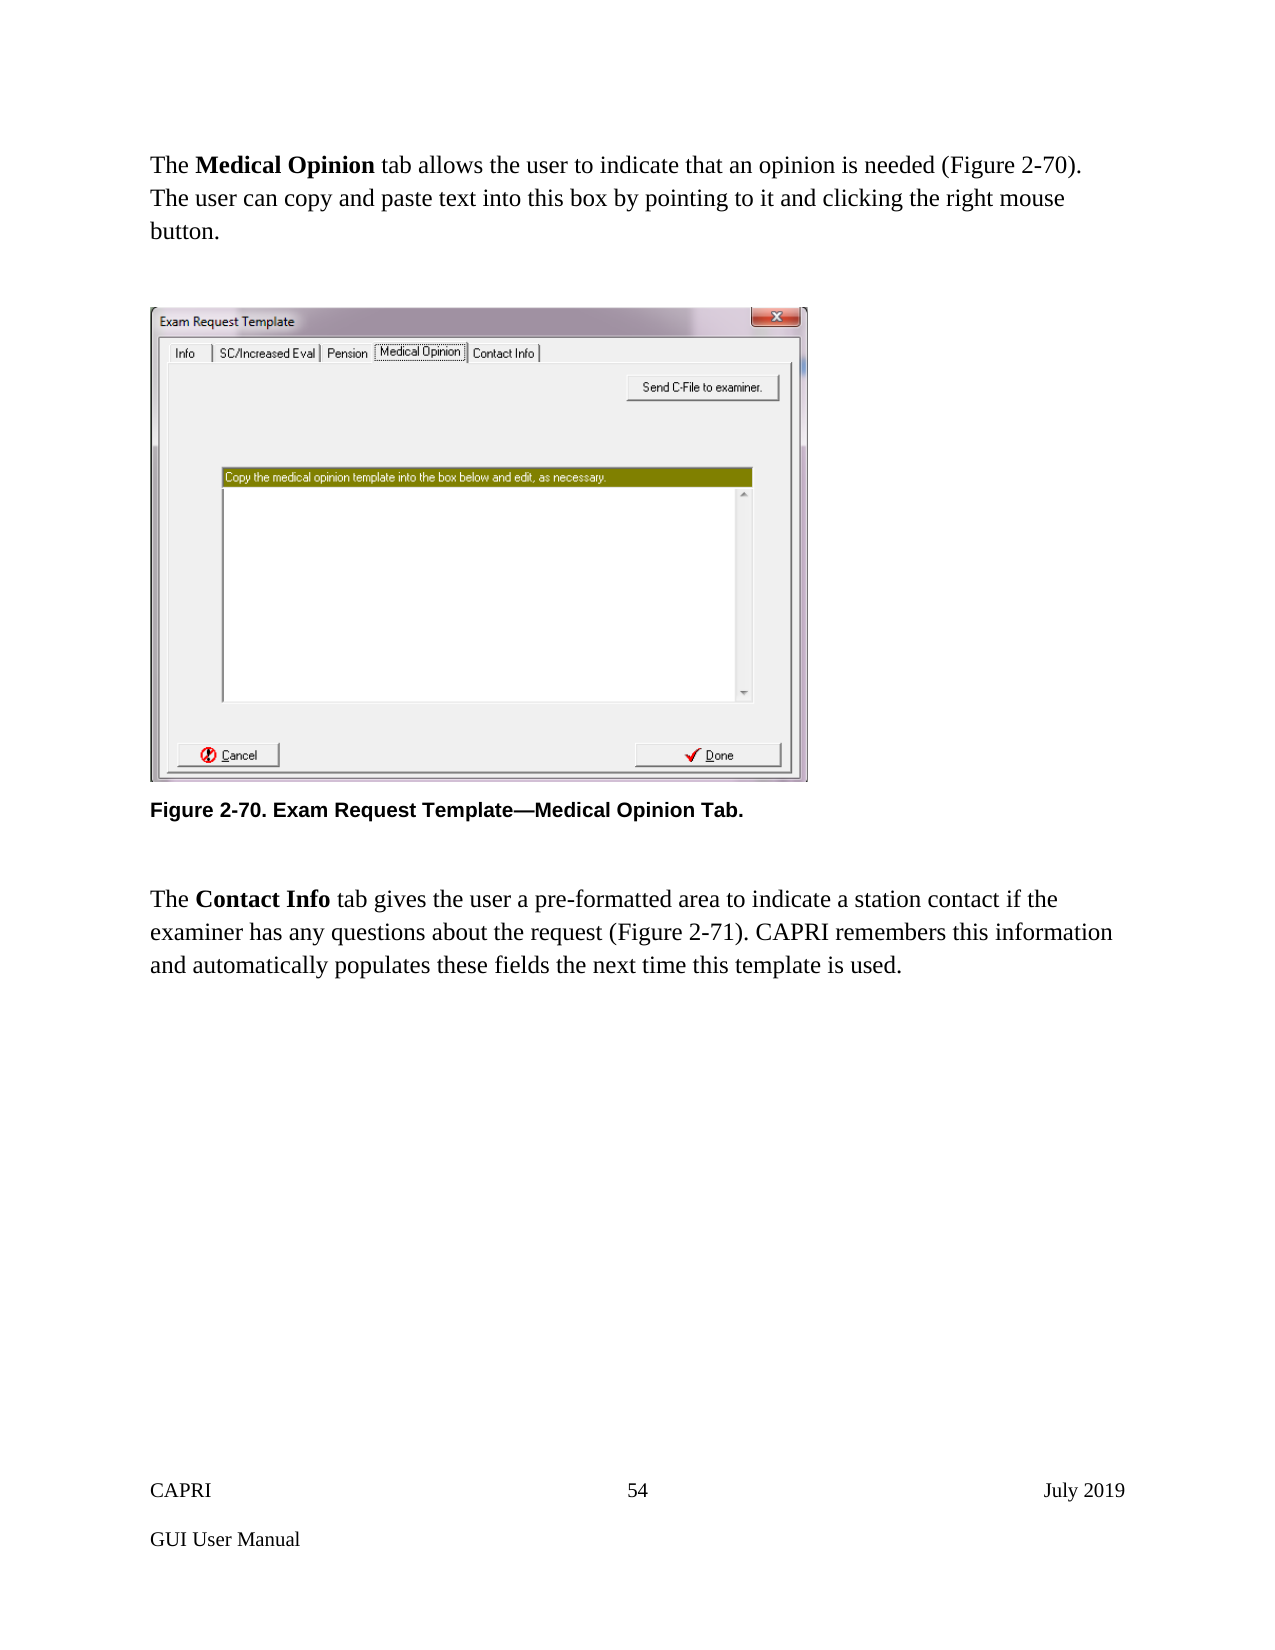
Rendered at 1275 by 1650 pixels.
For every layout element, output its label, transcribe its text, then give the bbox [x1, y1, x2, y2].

picture [150, 307, 808, 782]
